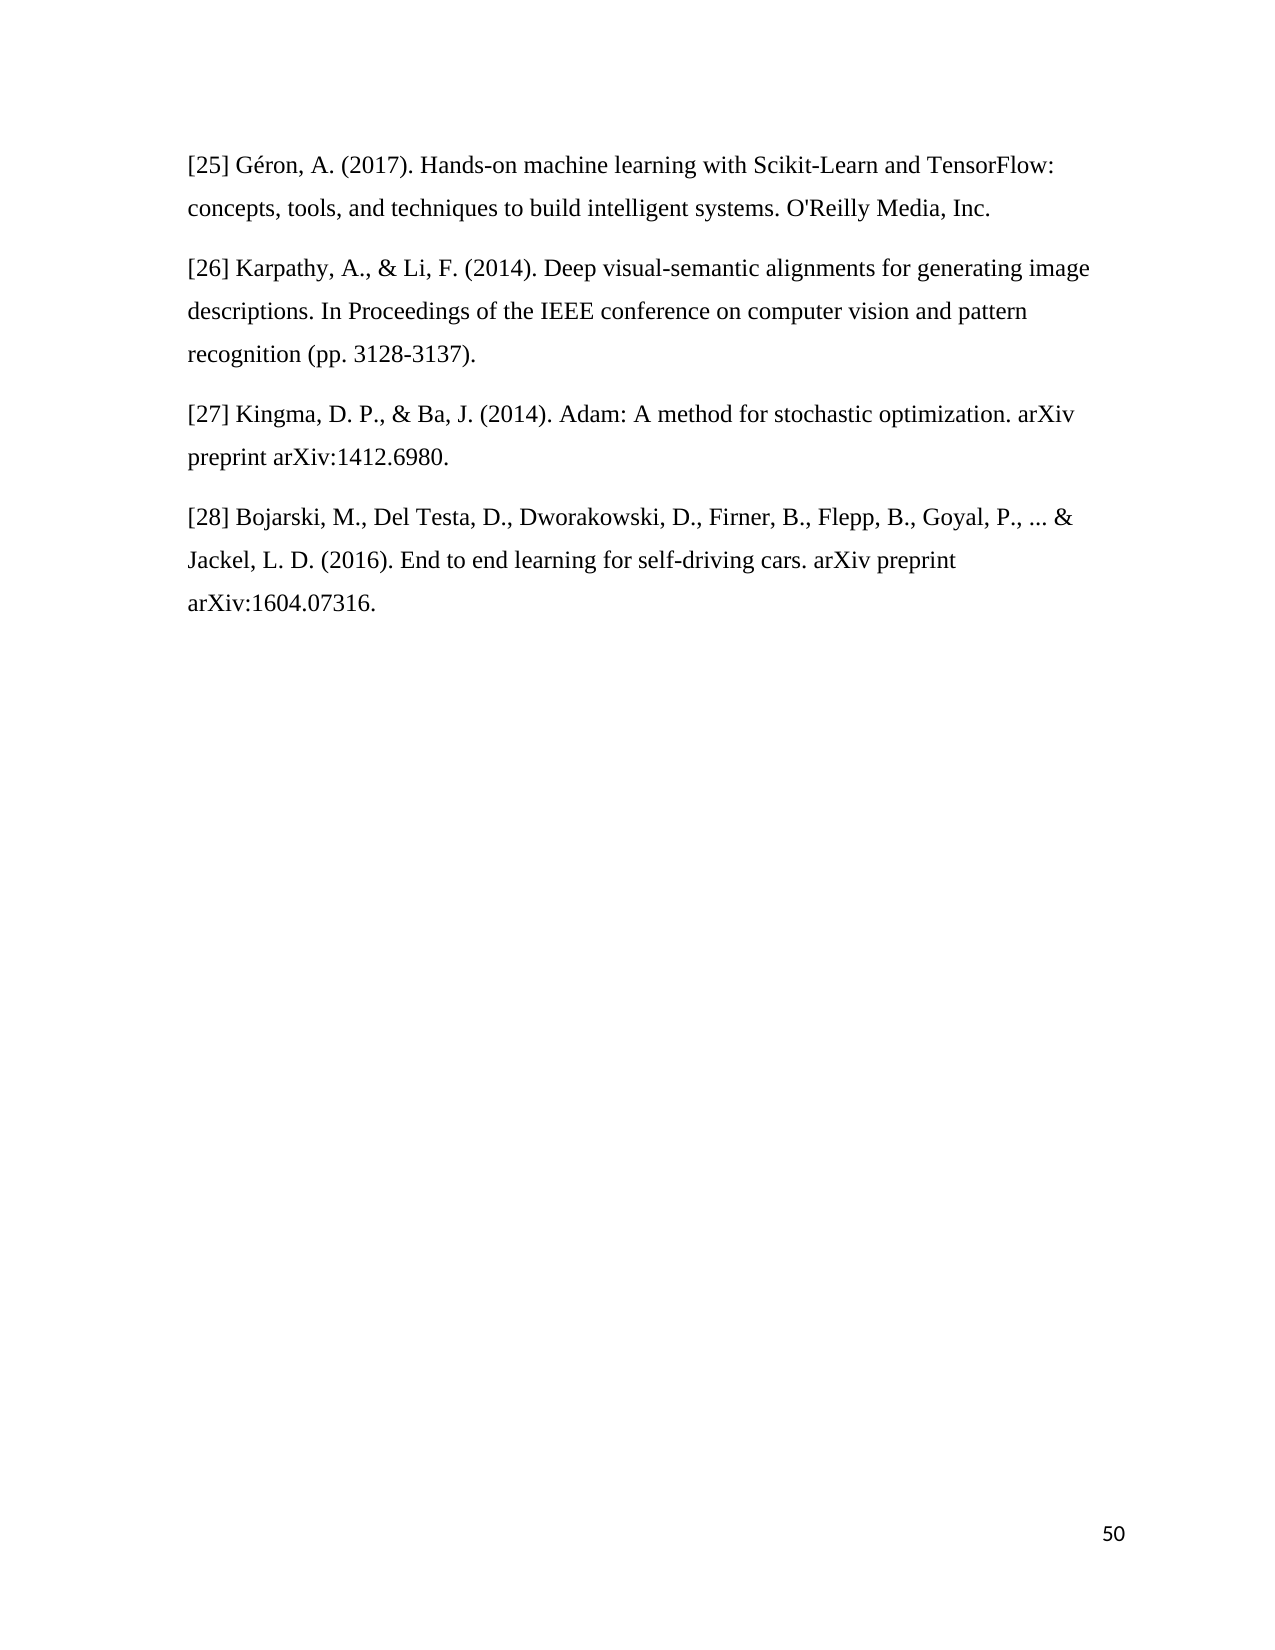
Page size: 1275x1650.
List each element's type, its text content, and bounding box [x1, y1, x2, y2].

text [25] Géron, A. (2017). Hands-on machine learning with Scikit-Learn and TensorFlow: concepts, tools, and techniques to build intelligent systems. O'Reilly Media, Inc. [187, 150, 1125, 222]
text [26] Karpathy, A., & Li, F. (2014). Deep visual-semantic alignments for generating image descriptions. In Proceedings of the IEEE conference on computer vision and pattern recognition (pp. 3128-3137). [187, 253, 1125, 368]
text [28] Bojarski, M., Del Testa, D., Dworakowski, D., Firner, B., Flepp, B., Goyal, P., ... & Jackel, L. D. (2016). End to end learning for self-driving cars. arXiv preprint arXiv:1604.07316. [187, 502, 1125, 617]
text [27] Kingma, D. P., & Ba, J. (2014). Adam: A method for stochastic optimization. arXiv preprint arXiv:1412.6980. [187, 399, 1125, 471]
